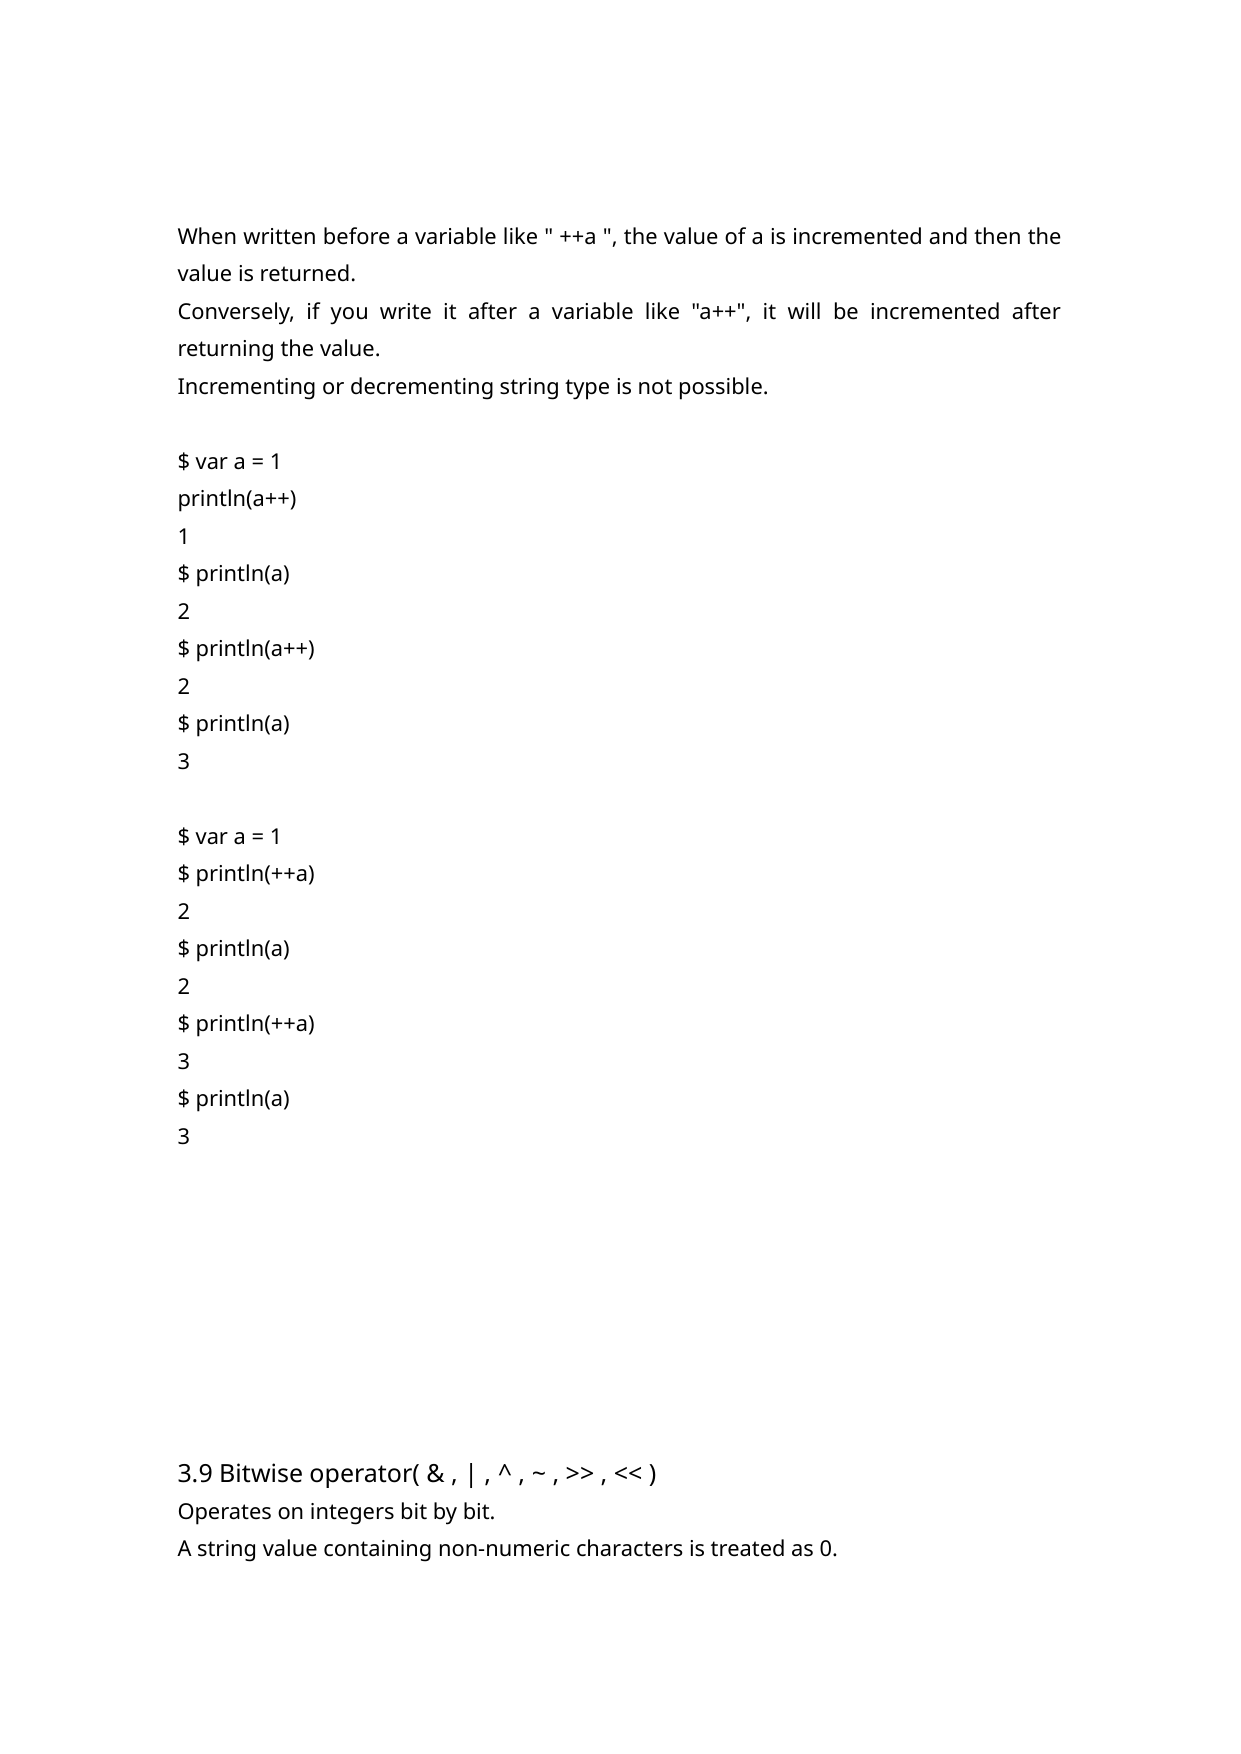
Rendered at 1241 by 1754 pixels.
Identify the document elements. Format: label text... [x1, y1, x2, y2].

text 2 [177, 967, 1063, 1004]
text $ println(a) [177, 704, 1063, 742]
text $ println(a) [177, 929, 1063, 967]
text $ var a = 1 [177, 442, 1063, 479]
text 2 [177, 667, 1063, 704]
text 3 [177, 742, 1063, 779]
text $ println(a) [177, 554, 1063, 592]
text 1 [177, 517, 1063, 554]
text 3 [177, 1042, 1063, 1079]
text $ var a = 1 [177, 817, 1063, 854]
text 2 [177, 892, 1063, 929]
text When written before a variable like " ++a ", the value of a is incremented and then the value is returned. [177, 217, 1063, 292]
text $ println(++a) [177, 854, 1063, 892]
subtitle 3.9 Bitwise operator( & , | , ^ , ~ , >> , << ) [177, 1454, 1063, 1492]
text A string value containing non-numeric characters is treated as 0. [177, 1529, 1063, 1567]
text println(a++) [177, 479, 1063, 517]
text $ println(a) [177, 1079, 1063, 1117]
text Operates on integers bit by bit. [177, 1492, 1063, 1529]
text 3 [177, 1117, 1063, 1154]
text Incrementing or decrementing string type is not possible. [177, 367, 1063, 404]
text $ println(a++) [177, 629, 1063, 667]
text $ println(++a) [177, 1004, 1063, 1042]
text 2 [177, 592, 1063, 629]
text Conversely, if you write it after a variable like "a++", it will be incremented after returning the value. [177, 292, 1063, 367]
